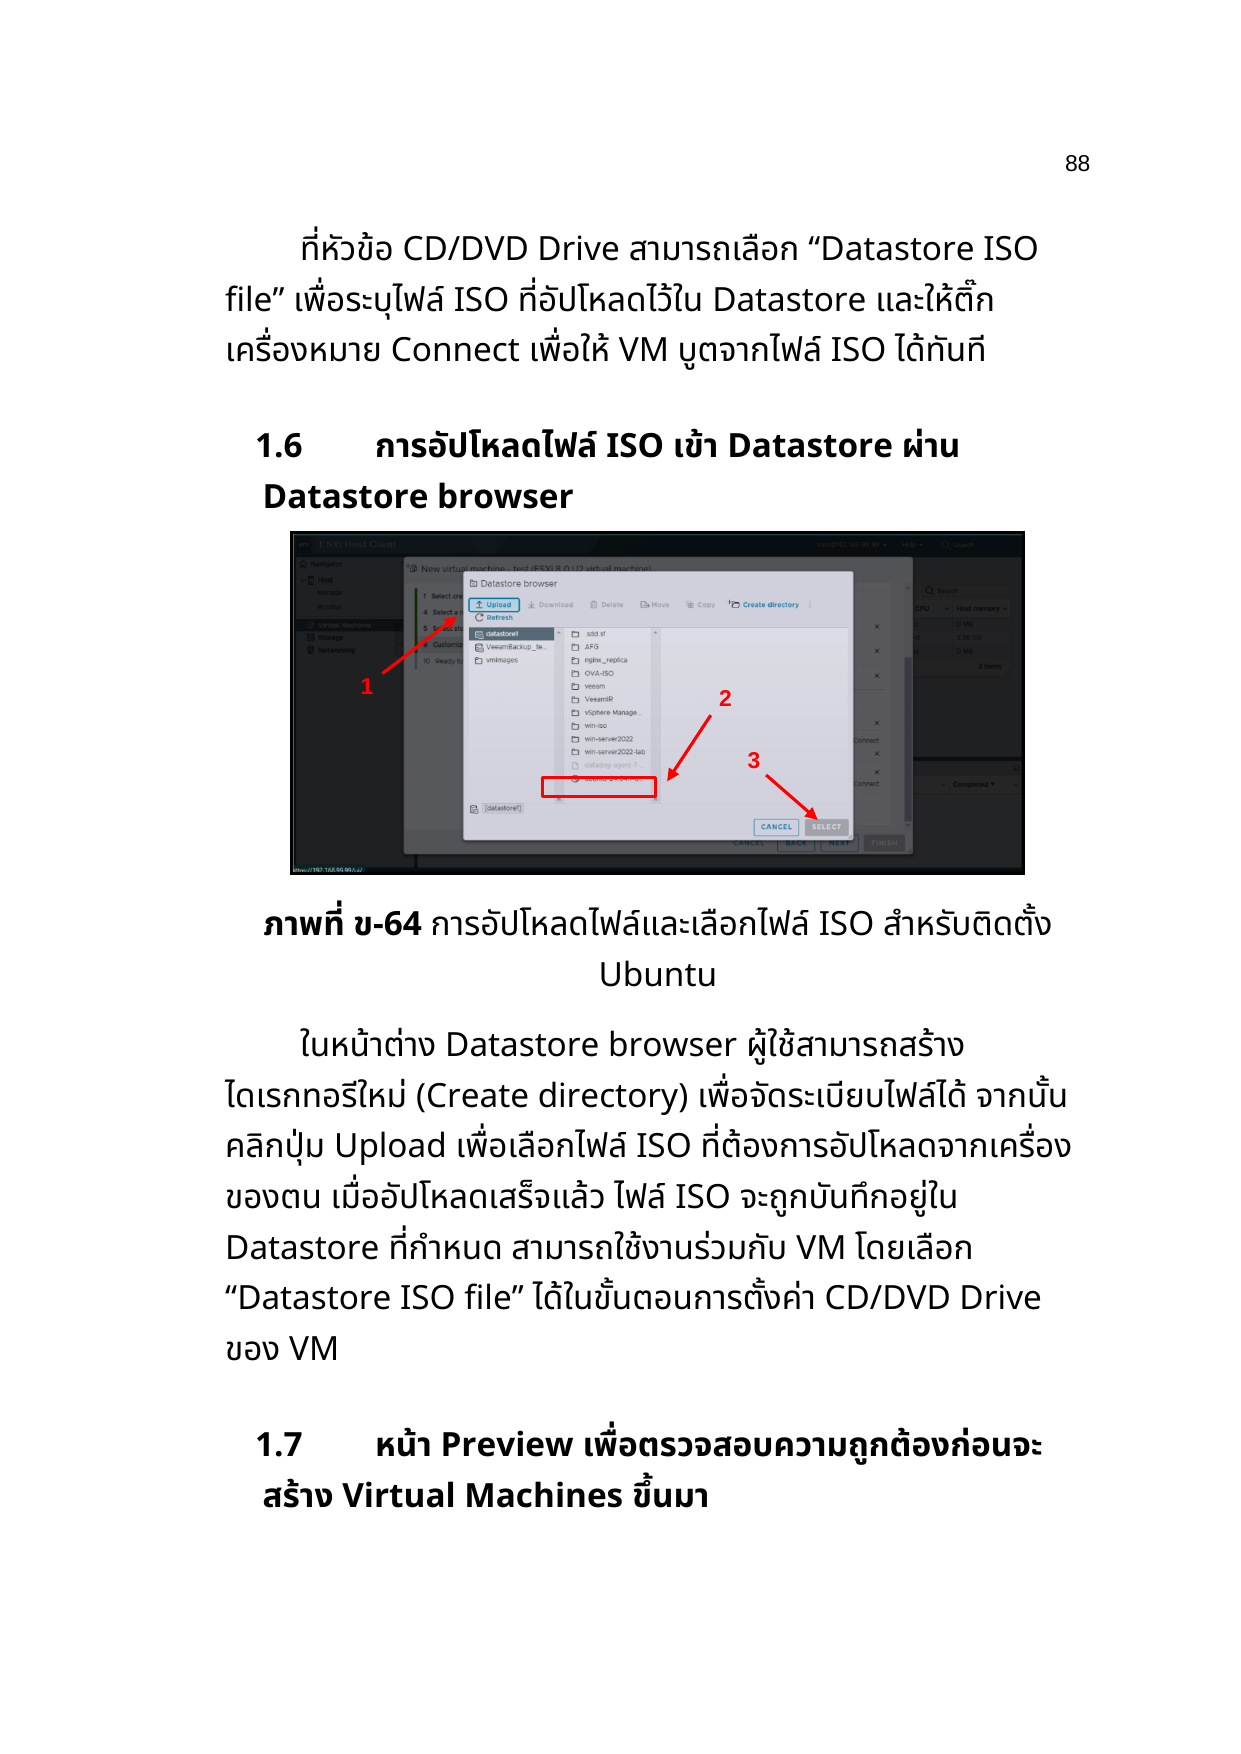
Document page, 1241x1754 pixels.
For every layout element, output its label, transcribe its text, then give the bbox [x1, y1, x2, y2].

list การอัปโหลดไฟล์ ISO เข้า Datastore ผ่าน Datastore browser [255, 422, 1090, 518]
picture [293, 534, 1022, 872]
list หน้า Preview เพื่อตรวจสอบความถูกต้องก่อนจะสร้าง Virtual Machines ขึ้นมา [255, 1421, 1090, 1522]
text ในหน้าต่าง Datastore browser ผู้ใช้สามารถสร้างไดเรกทอรีใหม่ (Create directory) เพื่อจัดระเบียบไฟล์ได้ จากนั้นคลิกปุ่ม Upload เพื่อเลือกไฟล์ ISO ที่ต้องการอัปโหลดจากเครื่องของตน เมื่ออัปโหลดเสร็จแล้ว ไฟล์ ISO จะถูกบันทึกอยู่ใน Datastore ที่กำหนด สามารถใช้งานร่วมกับ VM โดยเลือก “Datastore ISO file” ได้ในขั้นตอนการตั้งค่า CD/DVD Drive ของ VM [225, 1021, 1090, 1375]
text ที่หัวข้อ CD/DVD Drive สามารถเลือก “Datastore ISO file” เพื่อระบุไฟล์ ISO ที่อัปโหลดไว้ใน Datastore และให้ติ๊กเครื่องหมาย Connect เพื่อให้ VM บูตจากไฟล์ ISO ได้ทันที [225, 225, 1090, 377]
